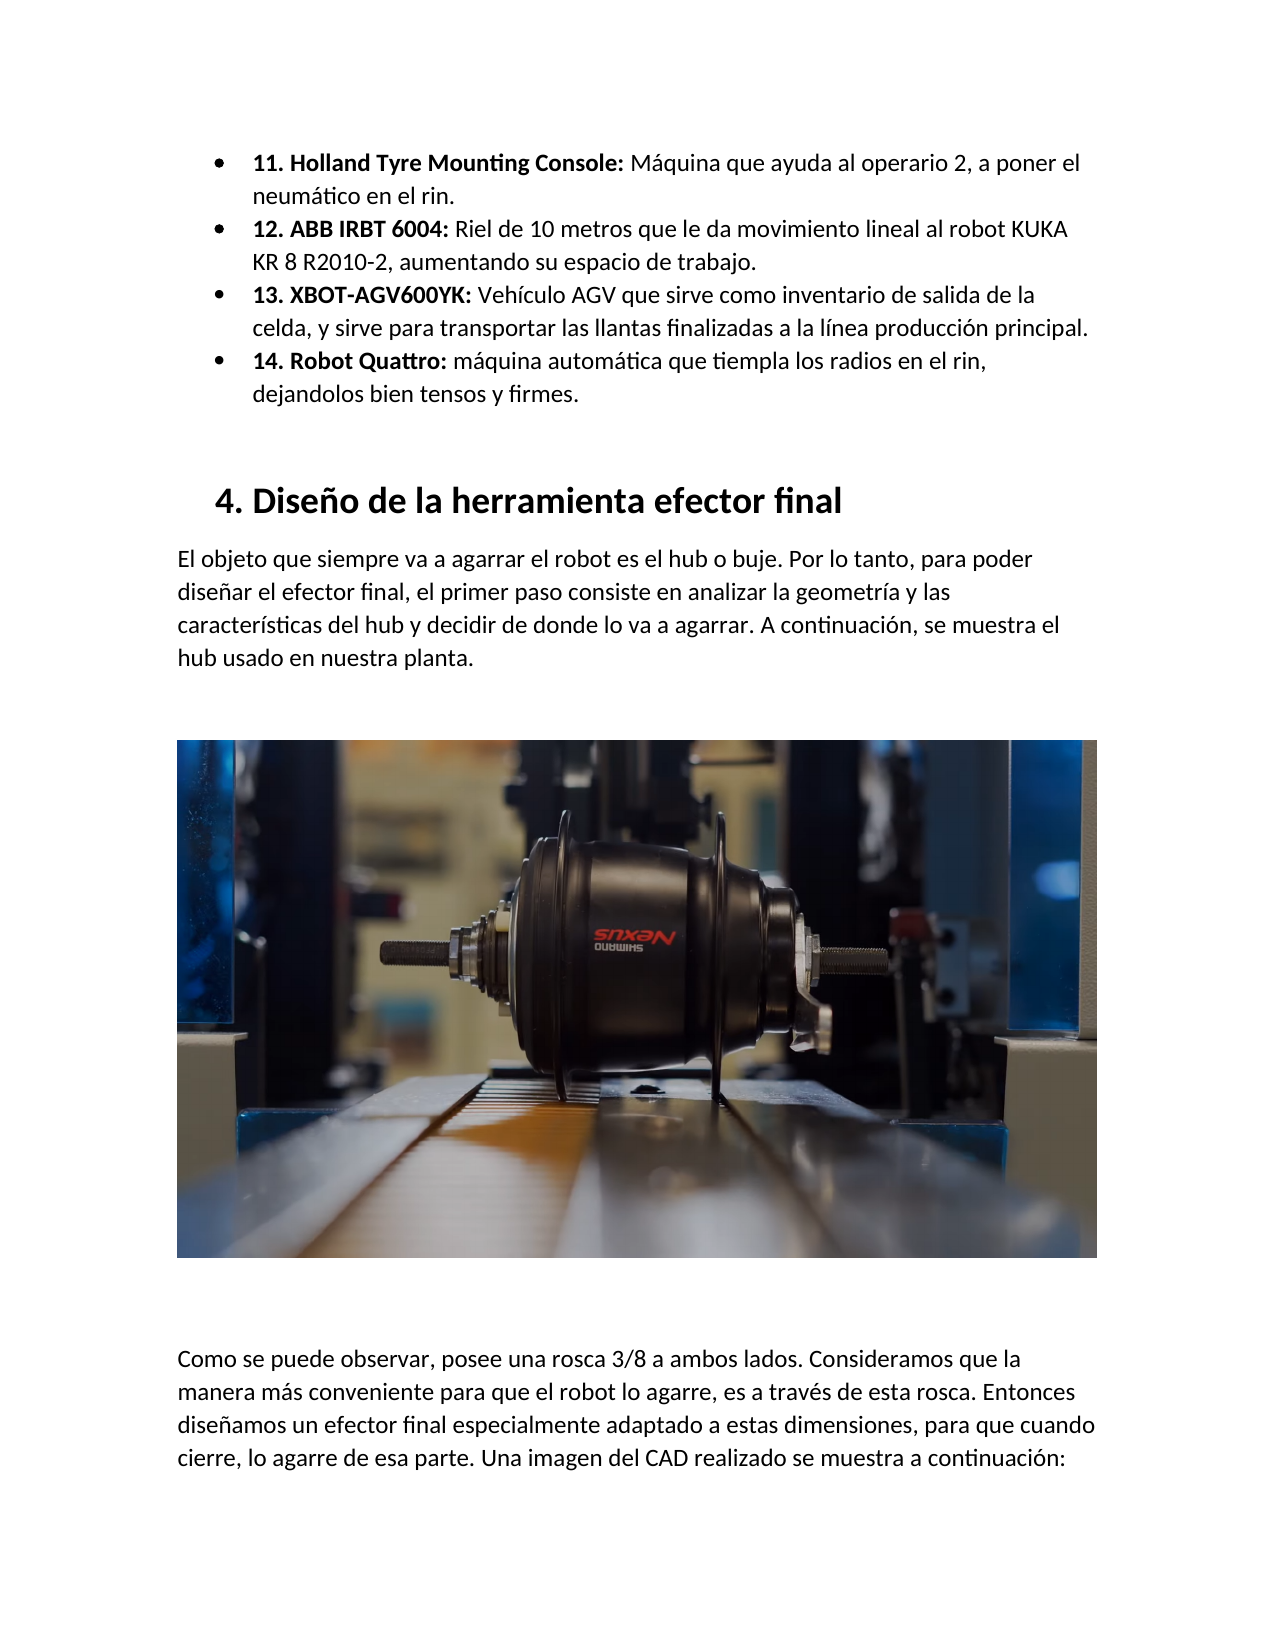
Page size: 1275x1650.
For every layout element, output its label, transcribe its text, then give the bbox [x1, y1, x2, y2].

text El objeto que siempre va a agarrar el robot es el hub o buje. Por lo tanto, para poder diseñar el efector final, el primer paso consiste en analizar la geometría y las características del hub y decidir de donde lo va a agarrar. A continuación, se muestra el hub usado en nuestra planta. [177, 543, 1098, 672]
picture [177, 740, 1097, 1258]
list 11. Holland Tyre Mounting Console: Máquina que ayuda al operario 2, a poner el neumático en el rin. [215, 148, 1098, 211]
list 13. XBOT-AGV600YK: Vehículo AGV que sirve como inventario de salida de la celda, y sirve para transportar las llantas finalizadas a la línea producción principal. [215, 279, 1098, 343]
list 12. ABB IRBT 6004: Riel de 10 metros que le da movimiento lineal al robot KUKA KR 8 R2010-2, aumentando su espacio de trabajo. [215, 213, 1098, 277]
list 14. Robot Quattro: máquina automática que tiempla los radios en el rin, dejandolos bien tensos y firmes. [215, 345, 1098, 408]
list Diseño de la herramienta efector final [215, 477, 1098, 523]
text Como se puede observar, posee una rosca 3/8 a ambos lados. Consideramos que la manera más conveniente para que el robot lo agarre, es a través de esta rosca. Entonces diseñamos un efector final especialmente adaptado a estas dimensiones, para que cuando cierre, lo agarre de esa parte. Una imagen del CAD realizado se muestra a continuación: [177, 1343, 1098, 1472]
